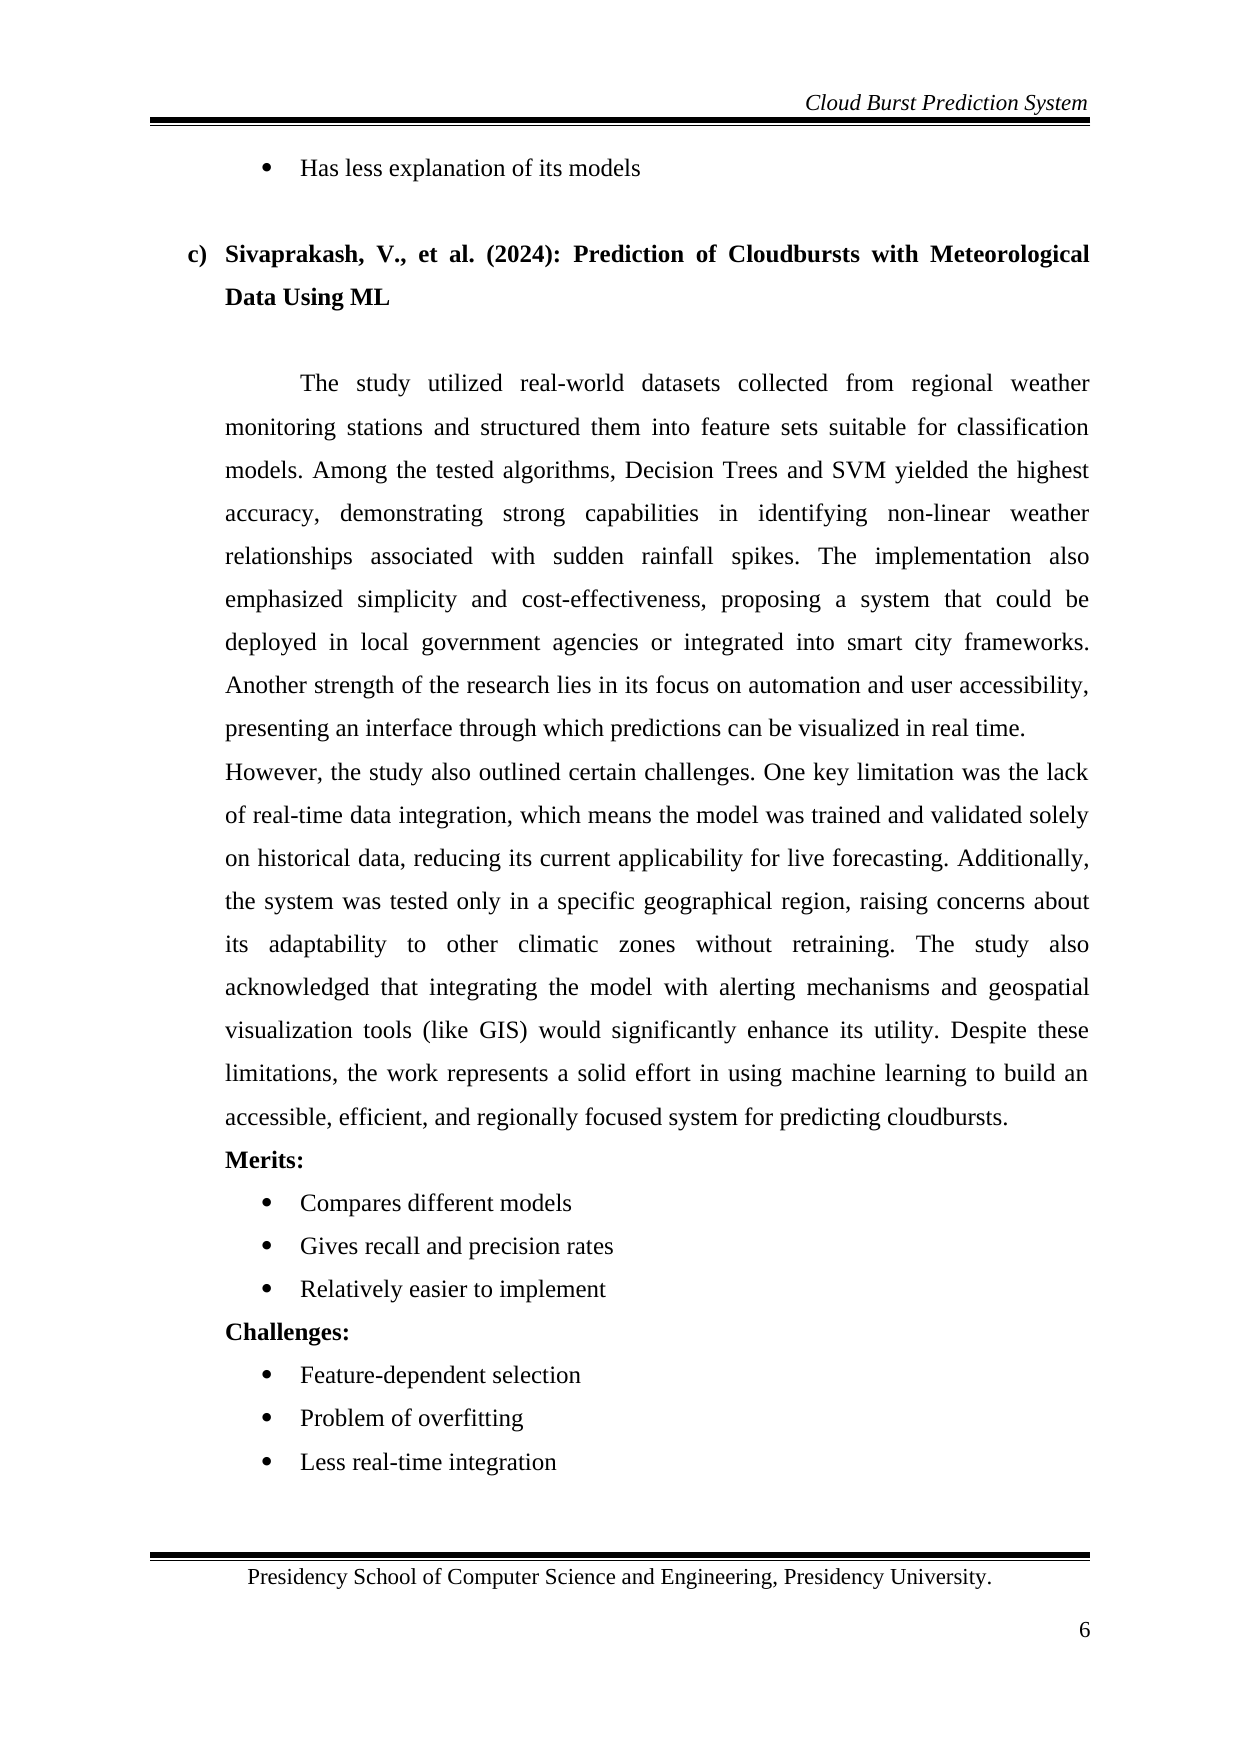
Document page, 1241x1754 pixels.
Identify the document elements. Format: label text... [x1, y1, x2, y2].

text However, the study also outlined certain challenges. One key limitation was the lack of real-time data integration, which means the model was trained and validated solely on historical data, reducing its current applicability for live forecasting. Additionally, the system was tested only in a specific geographical region, raising concerns about its adaptability to other climatic zones without retraining. The study also acknowledged that integrating the model with alerting mechanisms and geospatial visualization tools (like GIS) would significantly enhance its utility. Despite these limitations, the work represents a solid effort in using machine learning to build an accessible, efficient, and regionally focused system for predicting cloudbursts. [225, 757, 1090, 1130]
text Challenges: [150, 1317, 1090, 1346]
list Compares different models [262, 1188, 1090, 1217]
list Relatively easier to implement [262, 1274, 1090, 1303]
list Feature-dependent selection [262, 1360, 1090, 1389]
list Problem of overfitting [262, 1403, 1090, 1432]
list Sivaprakash, V., et al. (2024): Prediction of Cloudbursts with Meteorological Data Using ML [187, 239, 1090, 311]
list Gives recall and precision rates [262, 1231, 1090, 1260]
list Less real-time integration [262, 1447, 1090, 1475]
text Merits: [150, 1145, 1090, 1173]
text The study utilized real-world datasets collected from regional weather monitoring stations and structured them into feature sets suitable for classification models. Among the tested algorithms, Decision Trees and SVM yielded the highest accuracy, demonstrating strong capabilities in identifying non-linear weather relationships associated with sudden rainfall spikes. The implementation also emphasized simplicity and cost-effectiveness, proposing a system that could be deployed in local government agencies or integrated into smart city frameworks. Another strength of the research lies in its focus on automation and user accessibility, presenting an interface through which predictions can be visualized in real time. [225, 368, 1090, 742]
list Has less explanation of its models [262, 153, 1090, 182]
